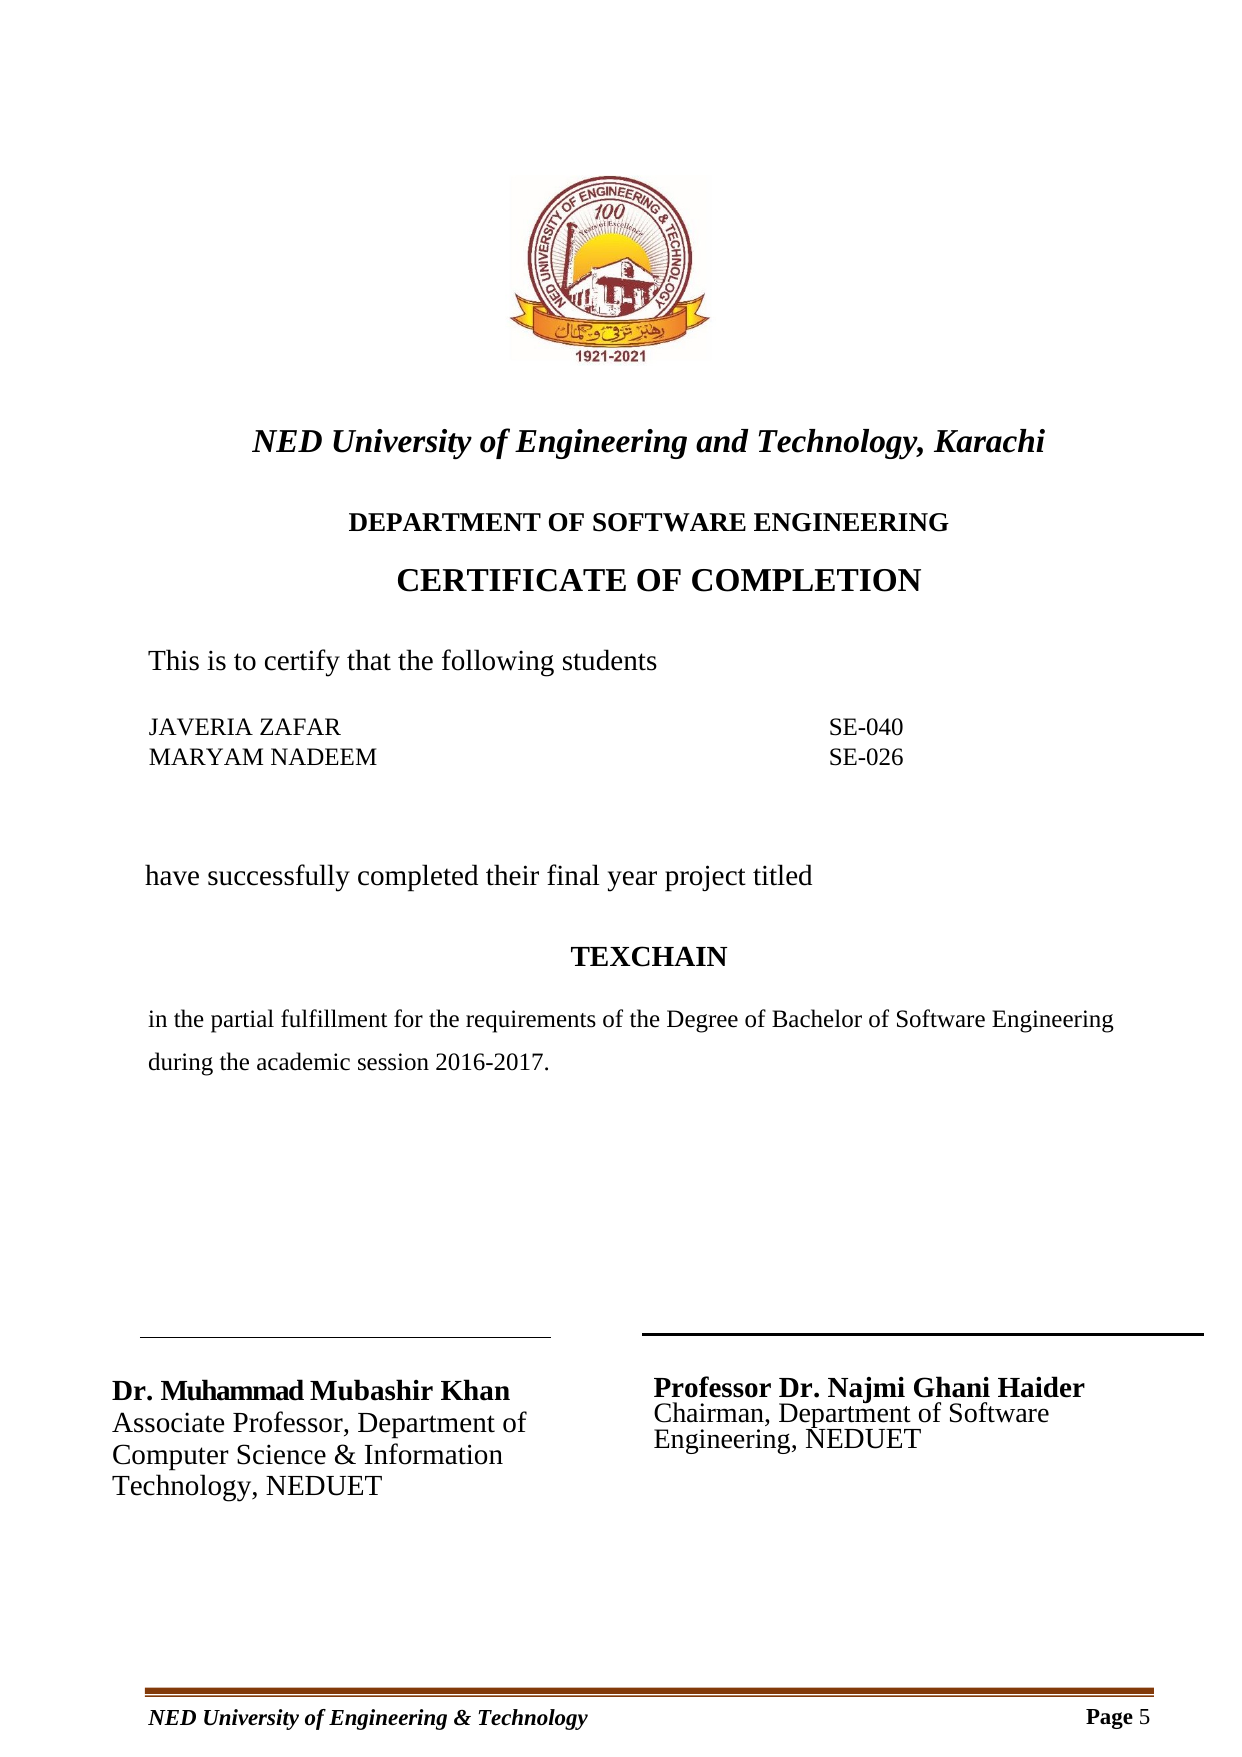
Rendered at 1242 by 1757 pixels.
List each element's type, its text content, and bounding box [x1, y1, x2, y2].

text This is to certify that the following students [148, 643, 1214, 676]
text in the partial fulfillment for the requirements of the Degree of Bachelor of Software Engineering during the academic session 2016-2017. [148, 1004, 1150, 1076]
text CERTIFICATE OF COMPLETION [126, 561, 1192, 599]
table_header JAVERIA ZAFAR [128, 713, 602, 743]
table_header SE-040 [603, 713, 924, 743]
table_header Dr. Muhammad Mubashir Khan Associate Professor, Department of Computer Science & Information Technology, NEDUET [91, 1333, 642, 1502]
table_header Professor Dr. Najmi Ghani Haider Chairman, Department of Software Engineering, NEDUET [642, 1336, 1204, 1502]
table_cell MARYAM NADEEM [128, 743, 602, 773]
table_cell SE-026 [603, 743, 924, 773]
subtitle NED University of Engineering and Technology, Karachi [105, 421, 1192, 460]
text TEXCHAIN [86, 939, 1212, 973]
text have successfully completed their final year project titled [79, 858, 1035, 892]
picture [505, 175, 717, 366]
text DEPARTMENT OF SOFTWARE ENGINEERING [106, 506, 1192, 538]
